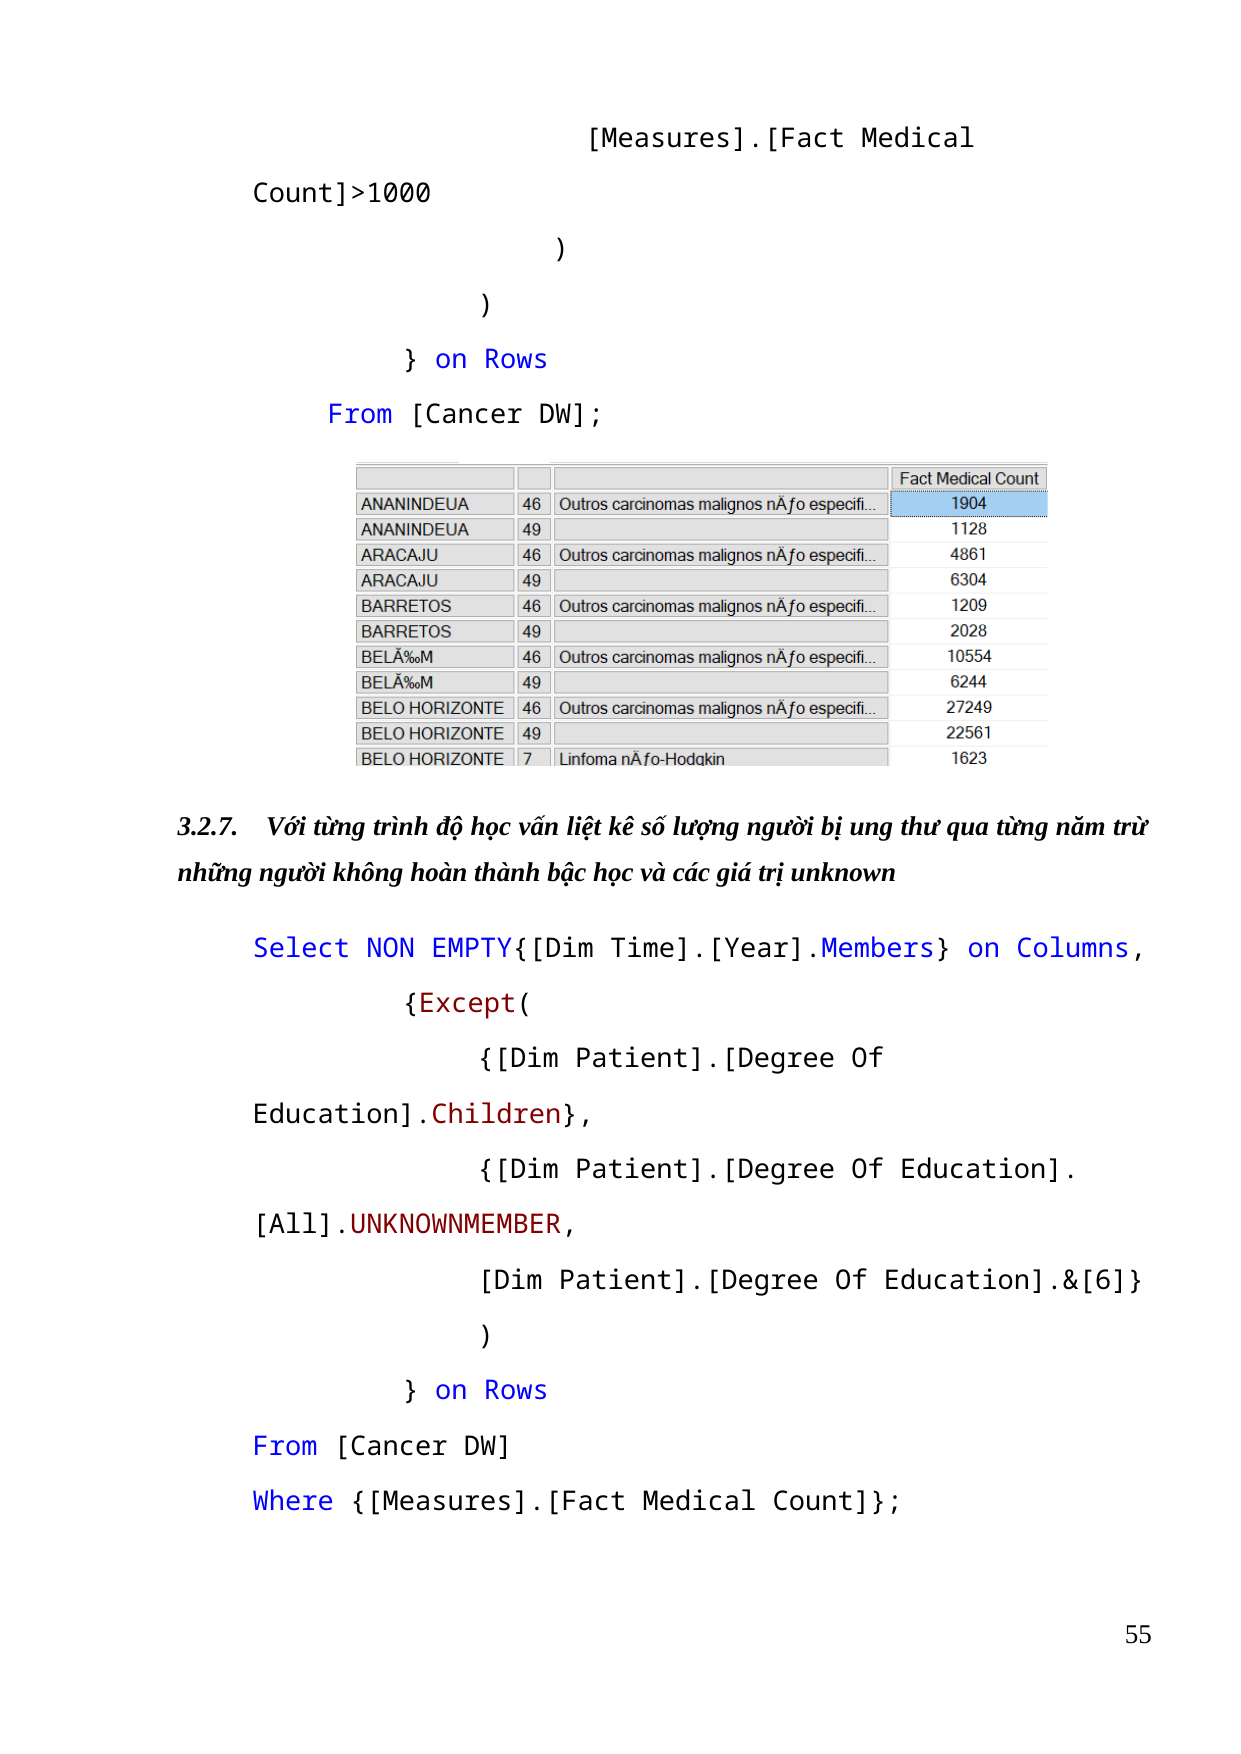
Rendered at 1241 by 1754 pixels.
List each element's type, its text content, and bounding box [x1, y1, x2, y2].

text From [Cancer DW] [252, 1426, 1152, 1463]
text [Measures].[Fact Medical Count]>1000 [252, 118, 1152, 210]
text Select NON EMPTY{[Dim Time].[Year].Members} on Columns, [252, 928, 1152, 965]
text } on Rows [252, 339, 1152, 376]
picture [356, 462, 1048, 766]
text Where {[Measures].[Fact Medical Count]}; [252, 1481, 1152, 1518]
text {Except( [252, 983, 1152, 1020]
subtitle Với từng trình độ học vấn liệt kê số lượng người bị ung thư qua từng năm trừ những người không hoàn thành bậc học và các giá trị unknown [177, 810, 1152, 888]
text } on Rows [252, 1371, 1152, 1408]
text ) [252, 1315, 1152, 1352]
text {[Dim Patient].[Degree Of Education].[All].UNKNOWNMEMBER, [252, 1149, 1152, 1242]
text ) [252, 284, 1152, 321]
text ) [252, 229, 1152, 266]
text {[Dim Patient].[Degree Of Education].Children}, [252, 1039, 1152, 1131]
text [Dim Patient].[Degree Of Education].&[6]} [252, 1260, 1152, 1297]
text From [Cancer DW]; [327, 395, 1152, 432]
